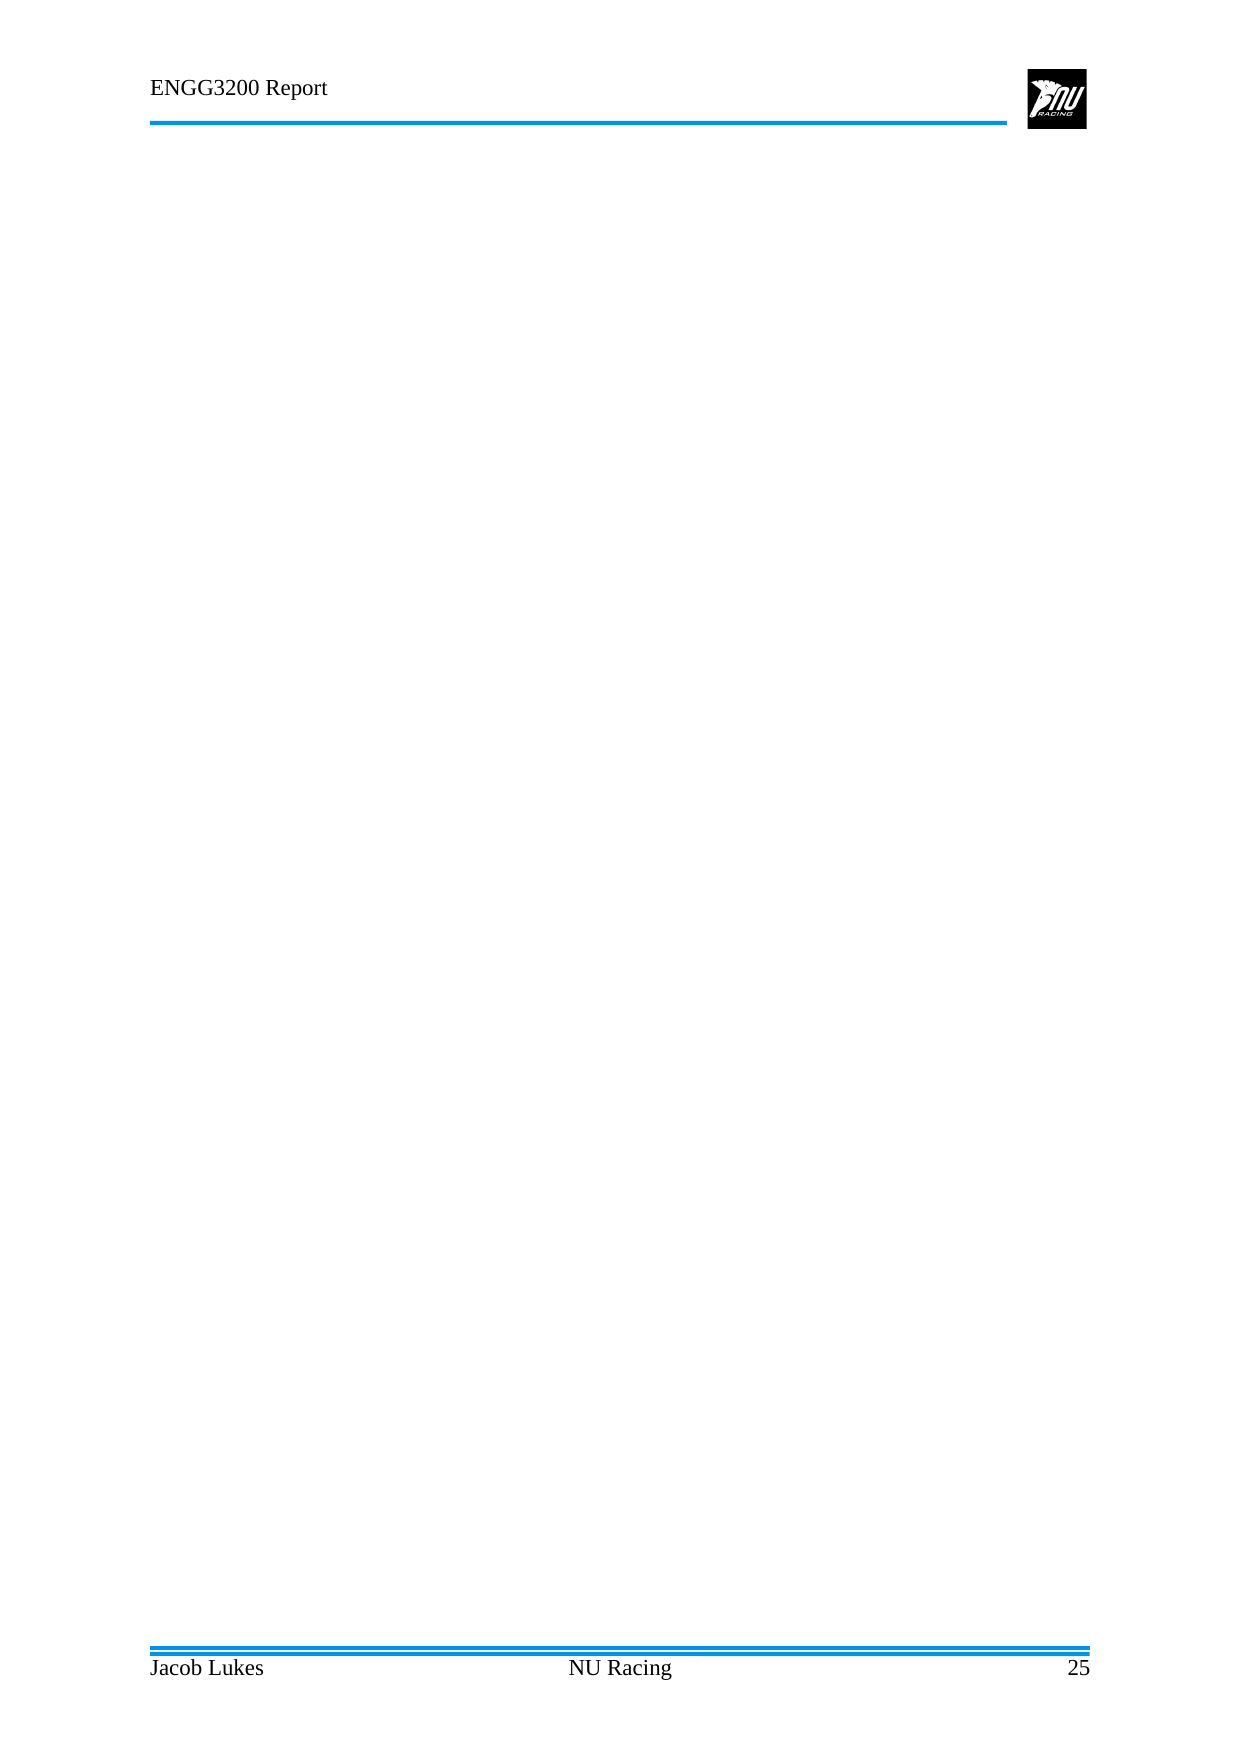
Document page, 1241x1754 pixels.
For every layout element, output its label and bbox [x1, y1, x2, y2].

picture [1027, 69, 1087, 129]
